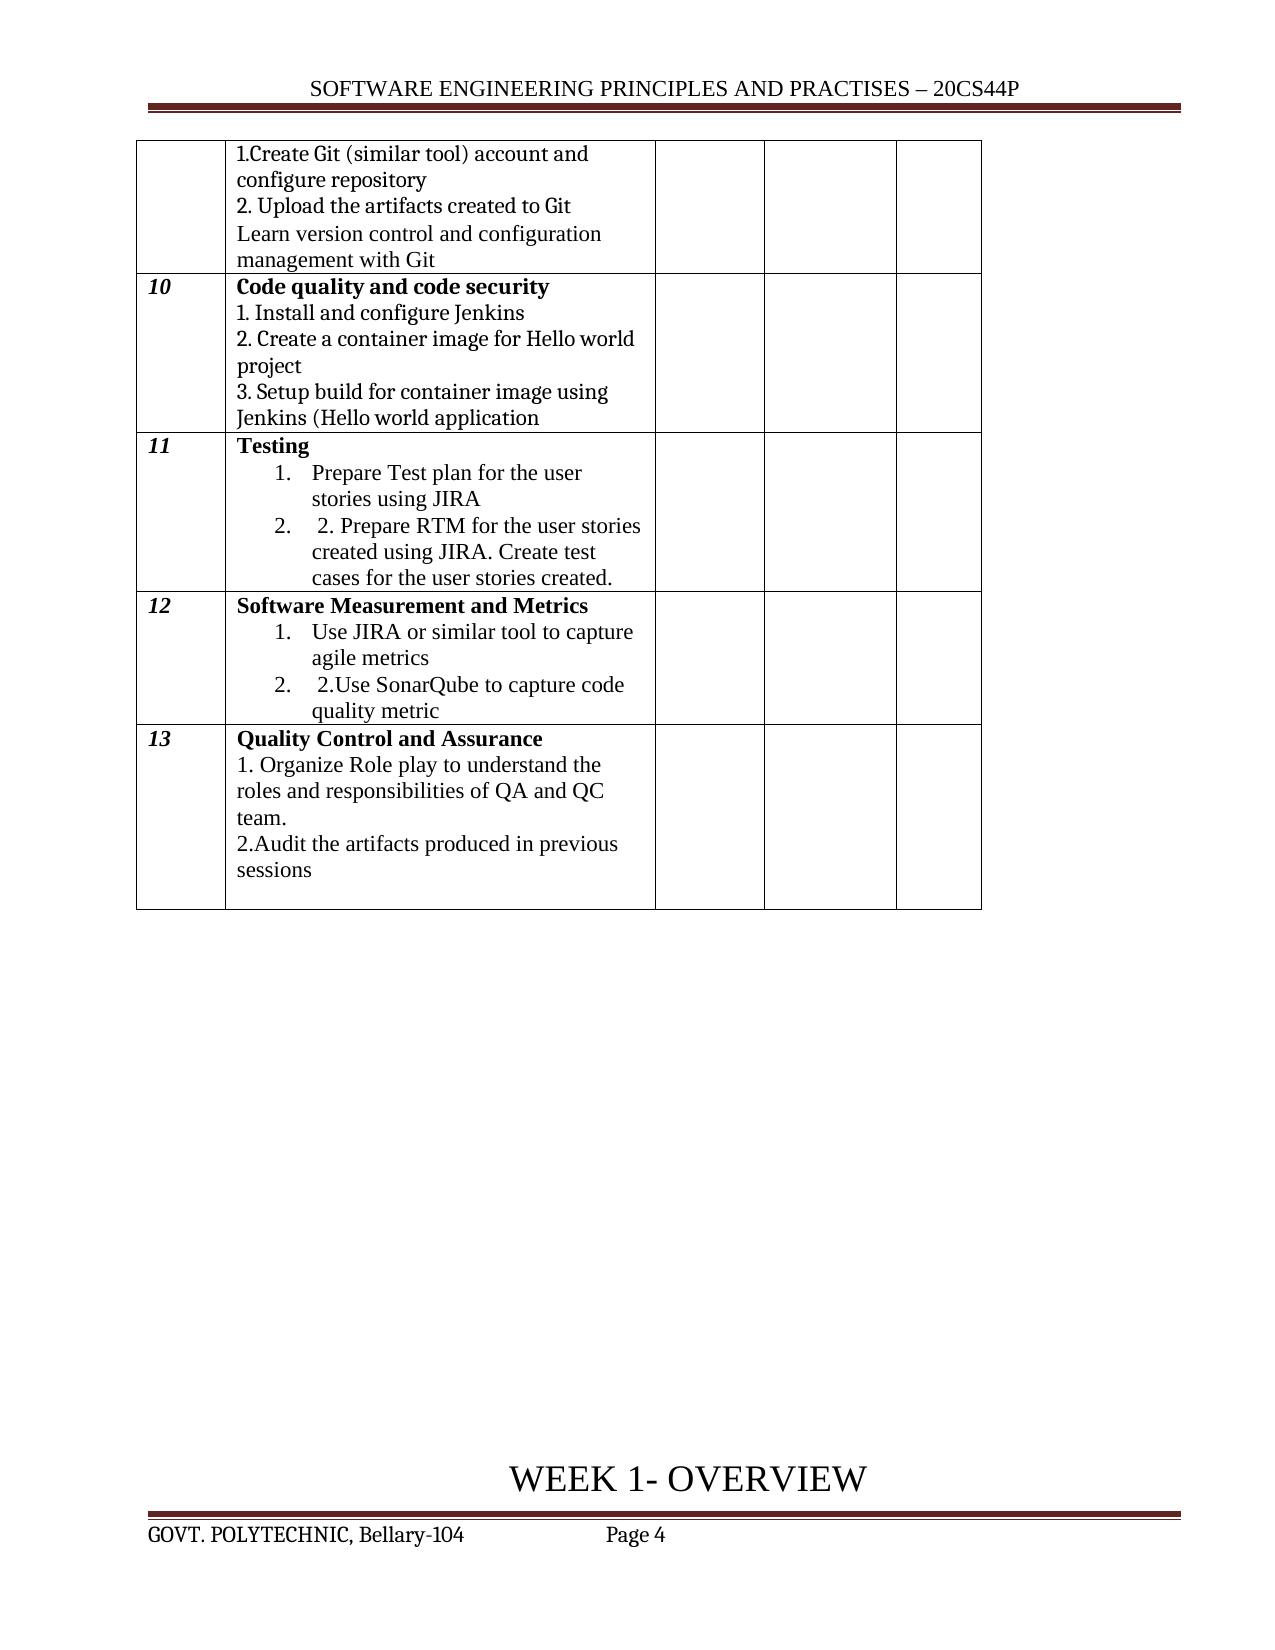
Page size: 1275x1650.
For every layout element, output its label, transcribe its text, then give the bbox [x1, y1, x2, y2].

table_cell [897, 274, 981, 432]
table_cell [656, 141, 764, 272]
table_cell [765, 141, 896, 272]
table_cell [765, 592, 896, 723]
table_cell [656, 274, 764, 432]
table_cell 13 [137, 725, 225, 909]
table_cell [765, 274, 896, 432]
table_cell [897, 592, 981, 723]
table_cell [656, 433, 764, 591]
table_cell Software Measurement and Metrics Use JIRA or similar tool to capture agile metrics 2.Use SonarQube to capture code quality metric [226, 592, 655, 723]
table_cell [897, 725, 981, 909]
table_cell 11 [137, 433, 225, 591]
table_cell [656, 725, 764, 909]
table_cell [656, 592, 764, 723]
table_cell 10 [137, 274, 225, 432]
table_cell [897, 433, 981, 591]
subtitle WEEK 1- OVERVIEW [195, 1456, 1181, 1499]
table_cell [765, 725, 896, 909]
table_cell 9 [137, 141, 225, 272]
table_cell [226, 141, 655, 272]
table_cell Quality Control and Assurance 1. Organize Role play to understand the roles and responsibilities of QA and QC team. 2.Audit the artifacts produced in previous sessions [226, 725, 655, 909]
table_cell Testing Prepare Test plan for the user stories using JIRA 2. Prepare RTM for the user stories created using JIRA. Create test cases for the user stories created. [226, 433, 655, 591]
table_cell [765, 433, 896, 591]
table_cell 12 [137, 592, 225, 723]
table_cell [897, 141, 981, 272]
table_cell Code quality and code security 1. Install and configure Jenkins 2. Create a container image for Hello world project 3. Setup build for container image using Jenkins (Hello world application [226, 274, 655, 432]
